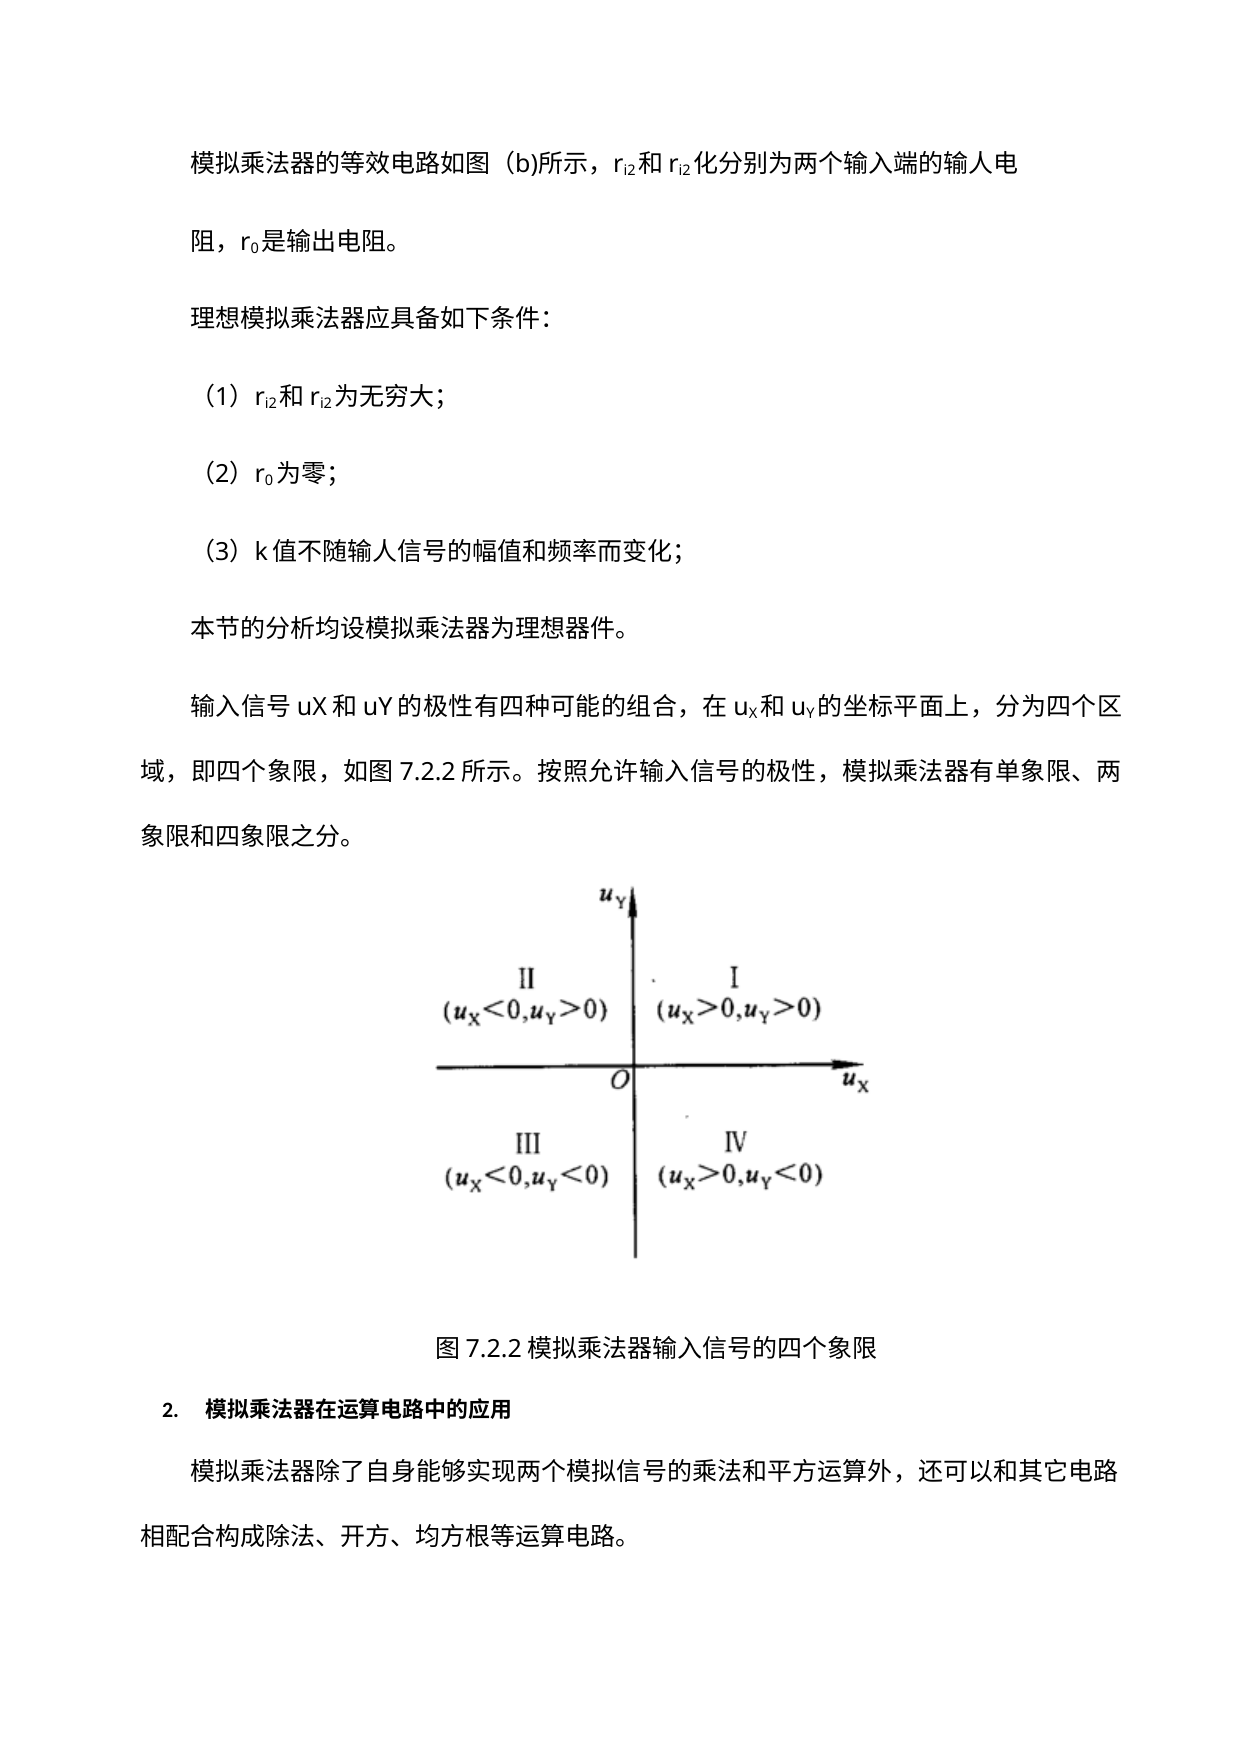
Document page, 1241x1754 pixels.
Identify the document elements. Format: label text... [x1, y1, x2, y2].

text 模拟乘法器的等效电路如图（b)所示，ri2和ri2化分别为两个输入端的输人电 [140, 129, 1122, 194]
list 模拟乘法器在运算电路中的应用 [162, 1392, 1122, 1424]
text 输入信号uX和uY的极性有四种可能的组合，在uX和uY的坐标平面上，分为四个区域，即四个象限，如图7.2.2所示。按照允许输入信号的极性，模拟乘法器有单象限、两象限和四象限之分。 [140, 672, 1122, 867]
text 模拟乘法器除了自身能够实现两个模拟信号的乘法和平方运算外，还可以和其它电路相配合构成除法、开方、均方根等运算电路。 [140, 1437, 1122, 1567]
text （2）r0为零； [140, 439, 1122, 504]
picture [434, 879, 878, 1260]
text 图7.2.2模拟乘法器输入信号的四个象限 [140, 1314, 1122, 1379]
text 理想模拟乘法器应具备如下条件： [140, 284, 1122, 349]
text 阻，r0是输出电阻。 [140, 207, 1122, 272]
text （3）k值不随输人信号的幅值和频率而变化； [140, 517, 1122, 582]
text （1）ri2和ri2为无穷大； [140, 362, 1122, 427]
text 本节的分析均设模拟乘法器为理想器件。 [140, 594, 1122, 659]
